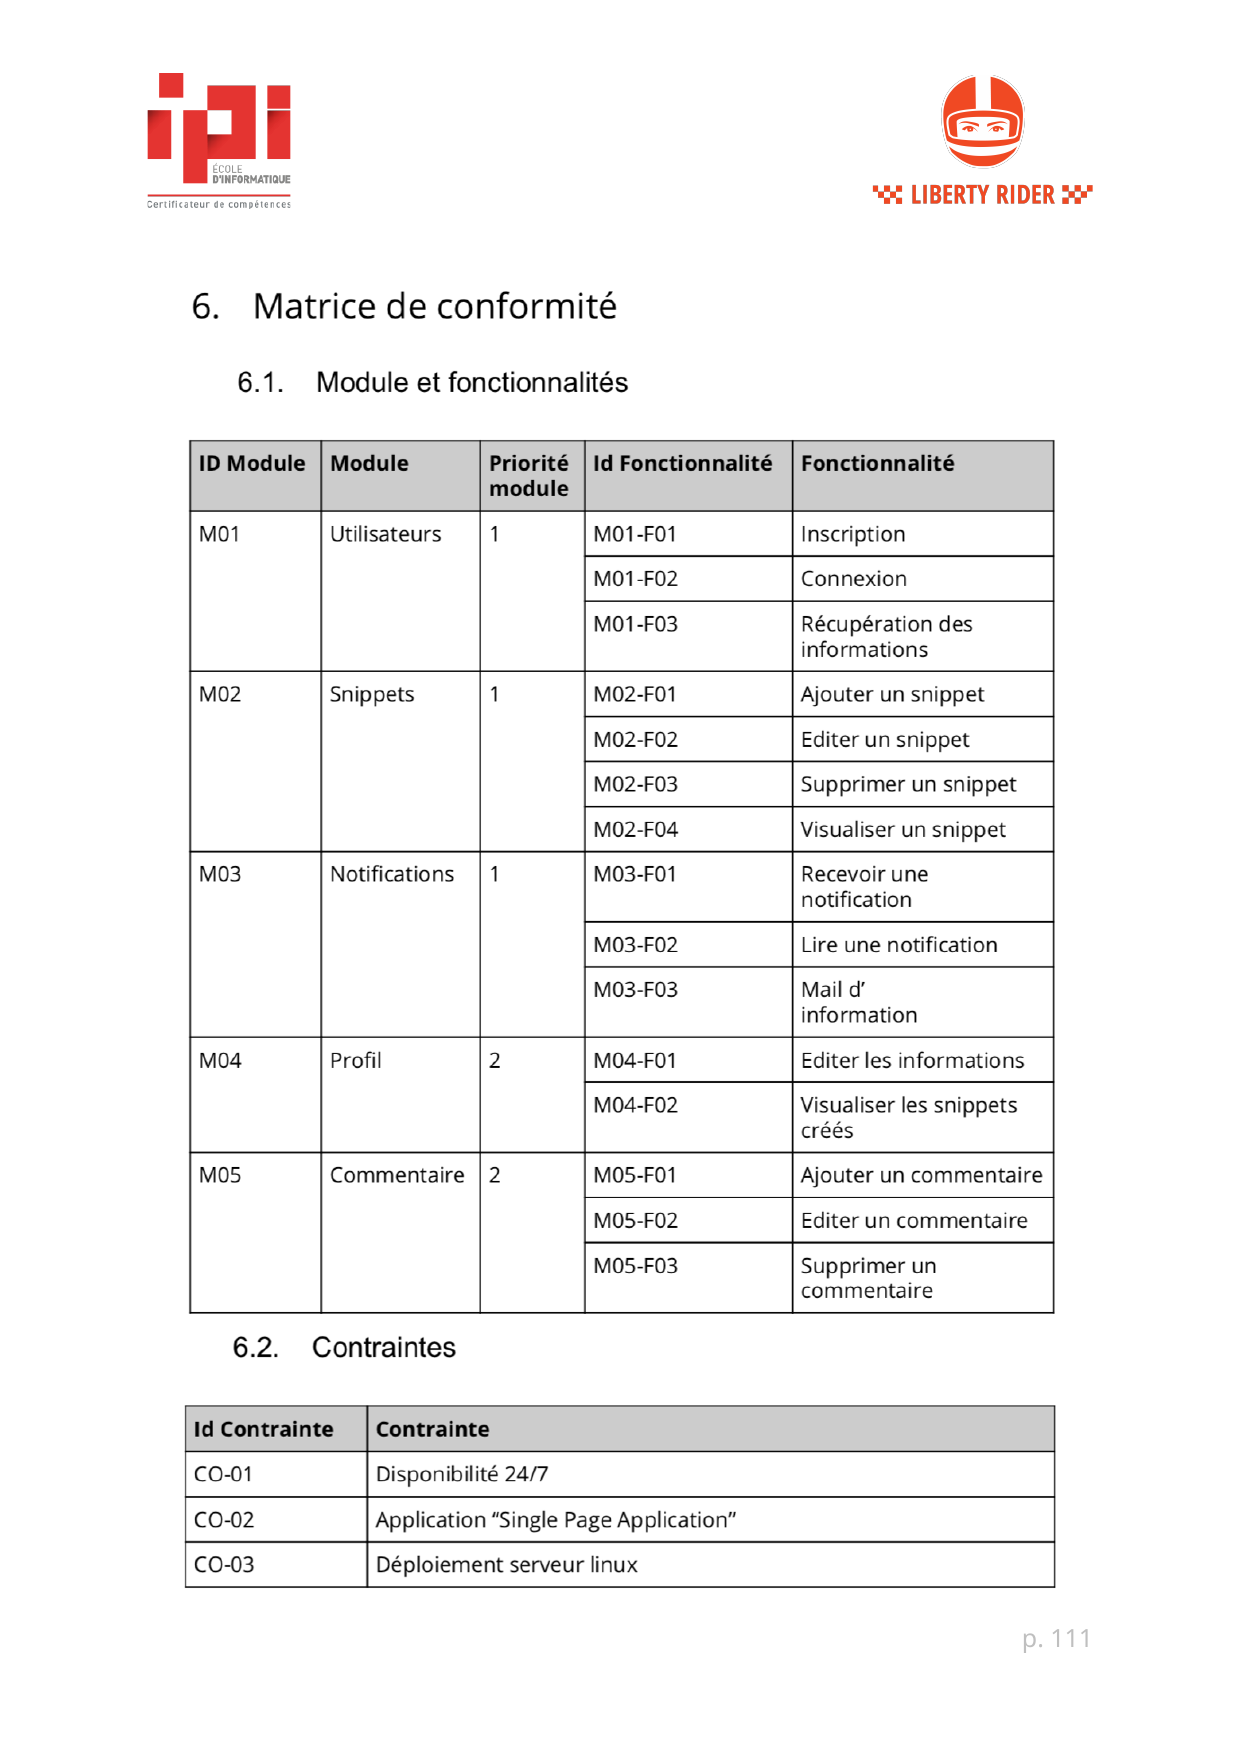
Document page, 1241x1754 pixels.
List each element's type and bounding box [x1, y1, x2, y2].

picture [872, 75, 1093, 209]
picture [177, 272, 1064, 1602]
picture [147, 73, 291, 209]
